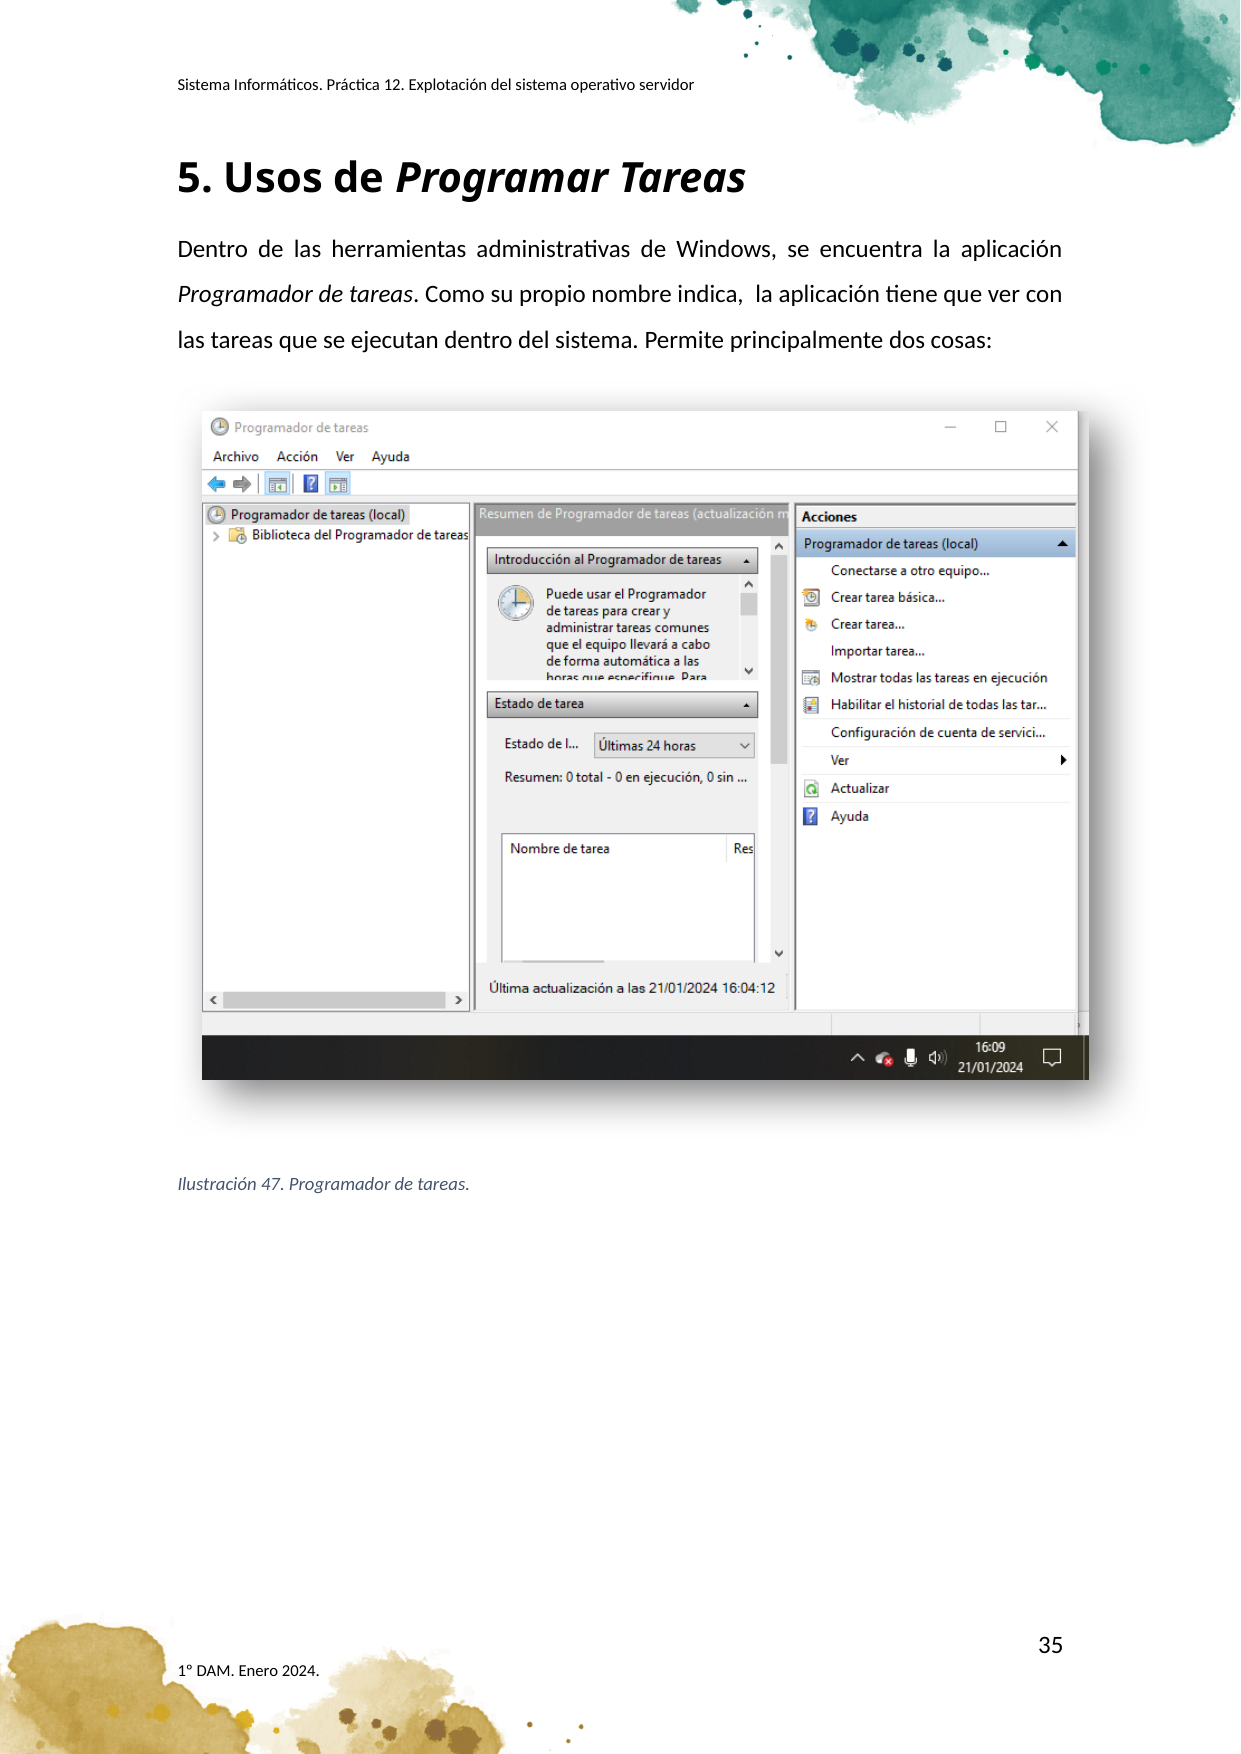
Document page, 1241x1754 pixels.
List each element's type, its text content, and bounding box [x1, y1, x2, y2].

picture [0, 1275, 1139, 1754]
picture [403, 0, 1241, 380]
picture [202, 411, 1089, 1080]
text Dentro de las herramientas administrativas de Windows, se encuentra la aplicación Programador de tareas. Como su propio nombre indica, la aplicación tiene que ver con las tareas que se ejecutan dentro del sistema. Permite principalmente dos cosas: [177, 233, 1063, 355]
subtitle 5. Usos de Programar Tareas [177, 148, 1063, 204]
